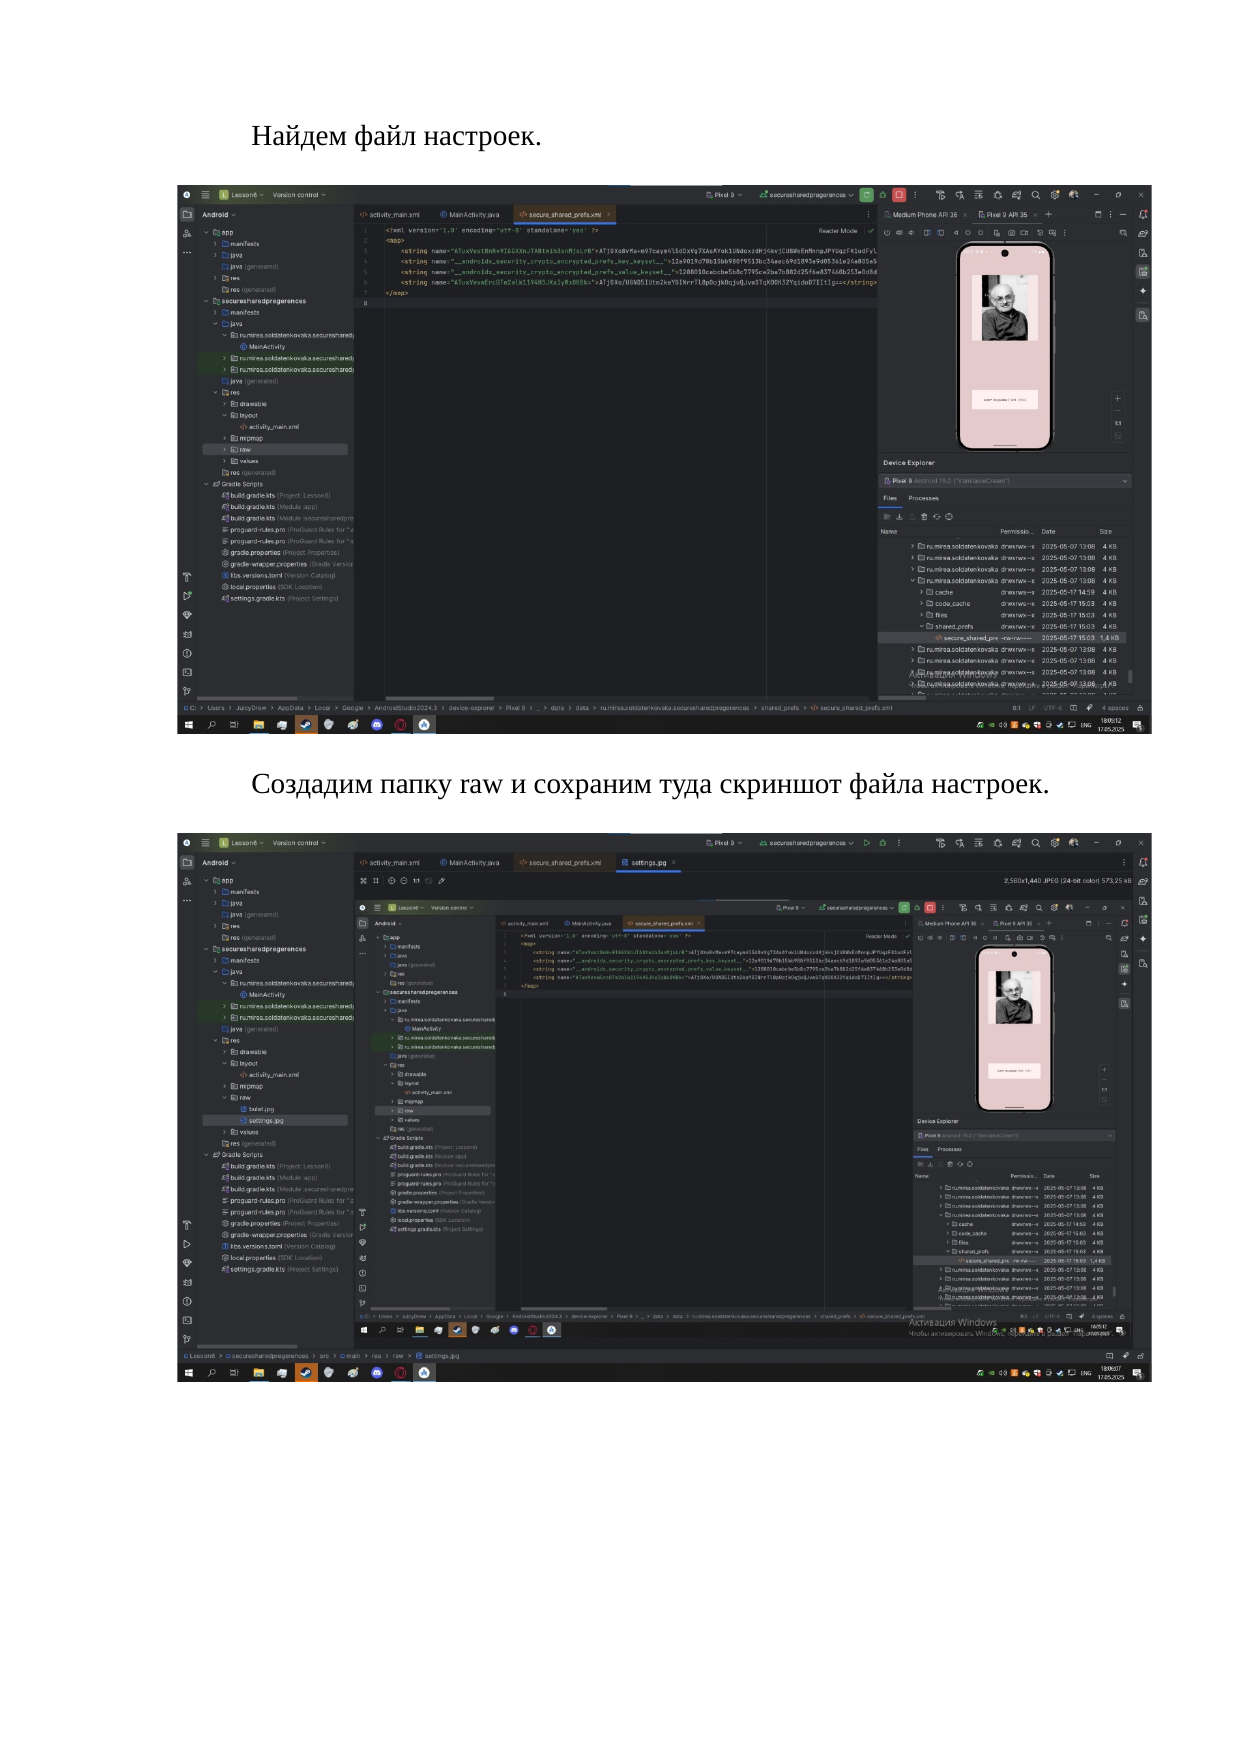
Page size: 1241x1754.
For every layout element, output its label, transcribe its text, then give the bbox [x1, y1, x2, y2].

picture [177, 833, 1152, 1382]
picture [177, 185, 1152, 734]
text Найдем файл настроек. [177, 118, 1152, 152]
text Создадим папку raw и сохраним туда скриншот файла настроек. [177, 767, 1152, 800]
